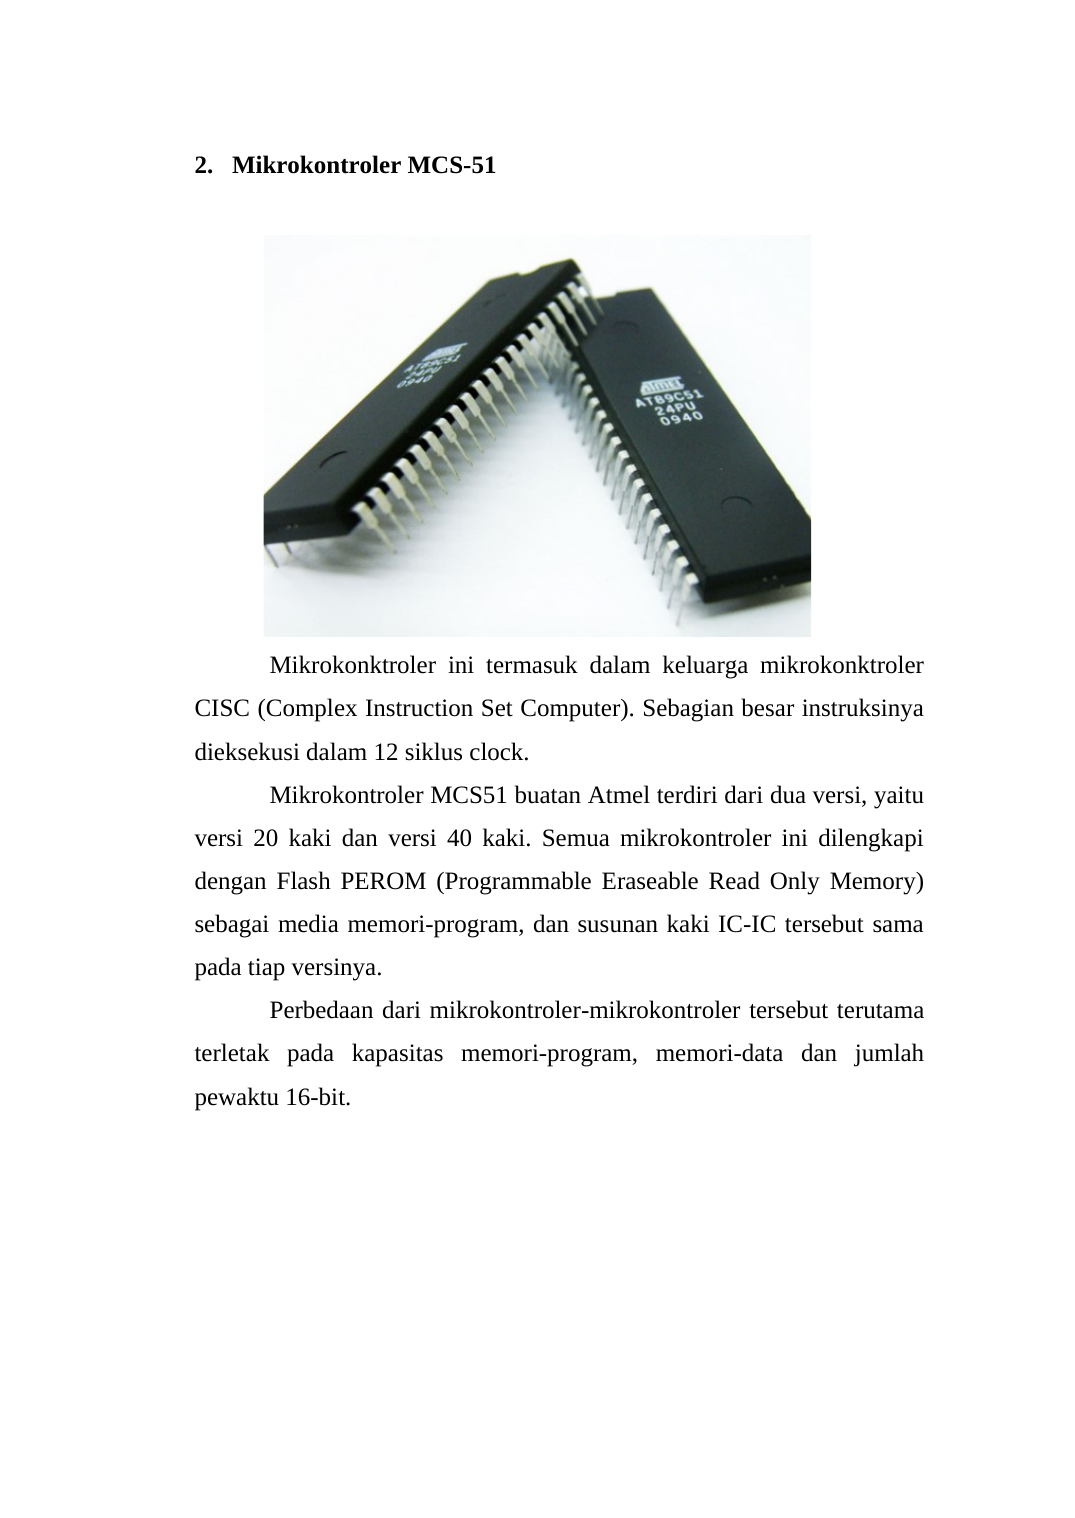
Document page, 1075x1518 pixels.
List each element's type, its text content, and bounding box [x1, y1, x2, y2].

text Perbedaan dari mikrokontroler-mikrokontroler tersebut terutama terletak pada kapasitas memori-program, memori-data dan jumlah pewaktu 16-bit. [194, 995, 925, 1110]
text Mikrokonktroler ini termasuk dalam keluarga mikrokonktroler CISC (Complex Instruction Set Computer). Sebagian besar instruksinya dieksekusi dalam 12 siklus clock. [194, 650, 925, 765]
text Mikrokontroler MCS51 buatan Atmel terdiri dari dua versi, yaitu versi 20 kaki dan versi 40 kaki. Semua mikrokontroler ini dilengkapi dengan Flash PEROM (Programmable Eraseable Read Only Memory) sebagai media memori-program, dan susunan kaki IC-IC tersebut sama pada tiap versinya. [194, 780, 925, 981]
list Mikrokontroler MCS-51 [194, 150, 925, 179]
picture [263, 235, 812, 637]
